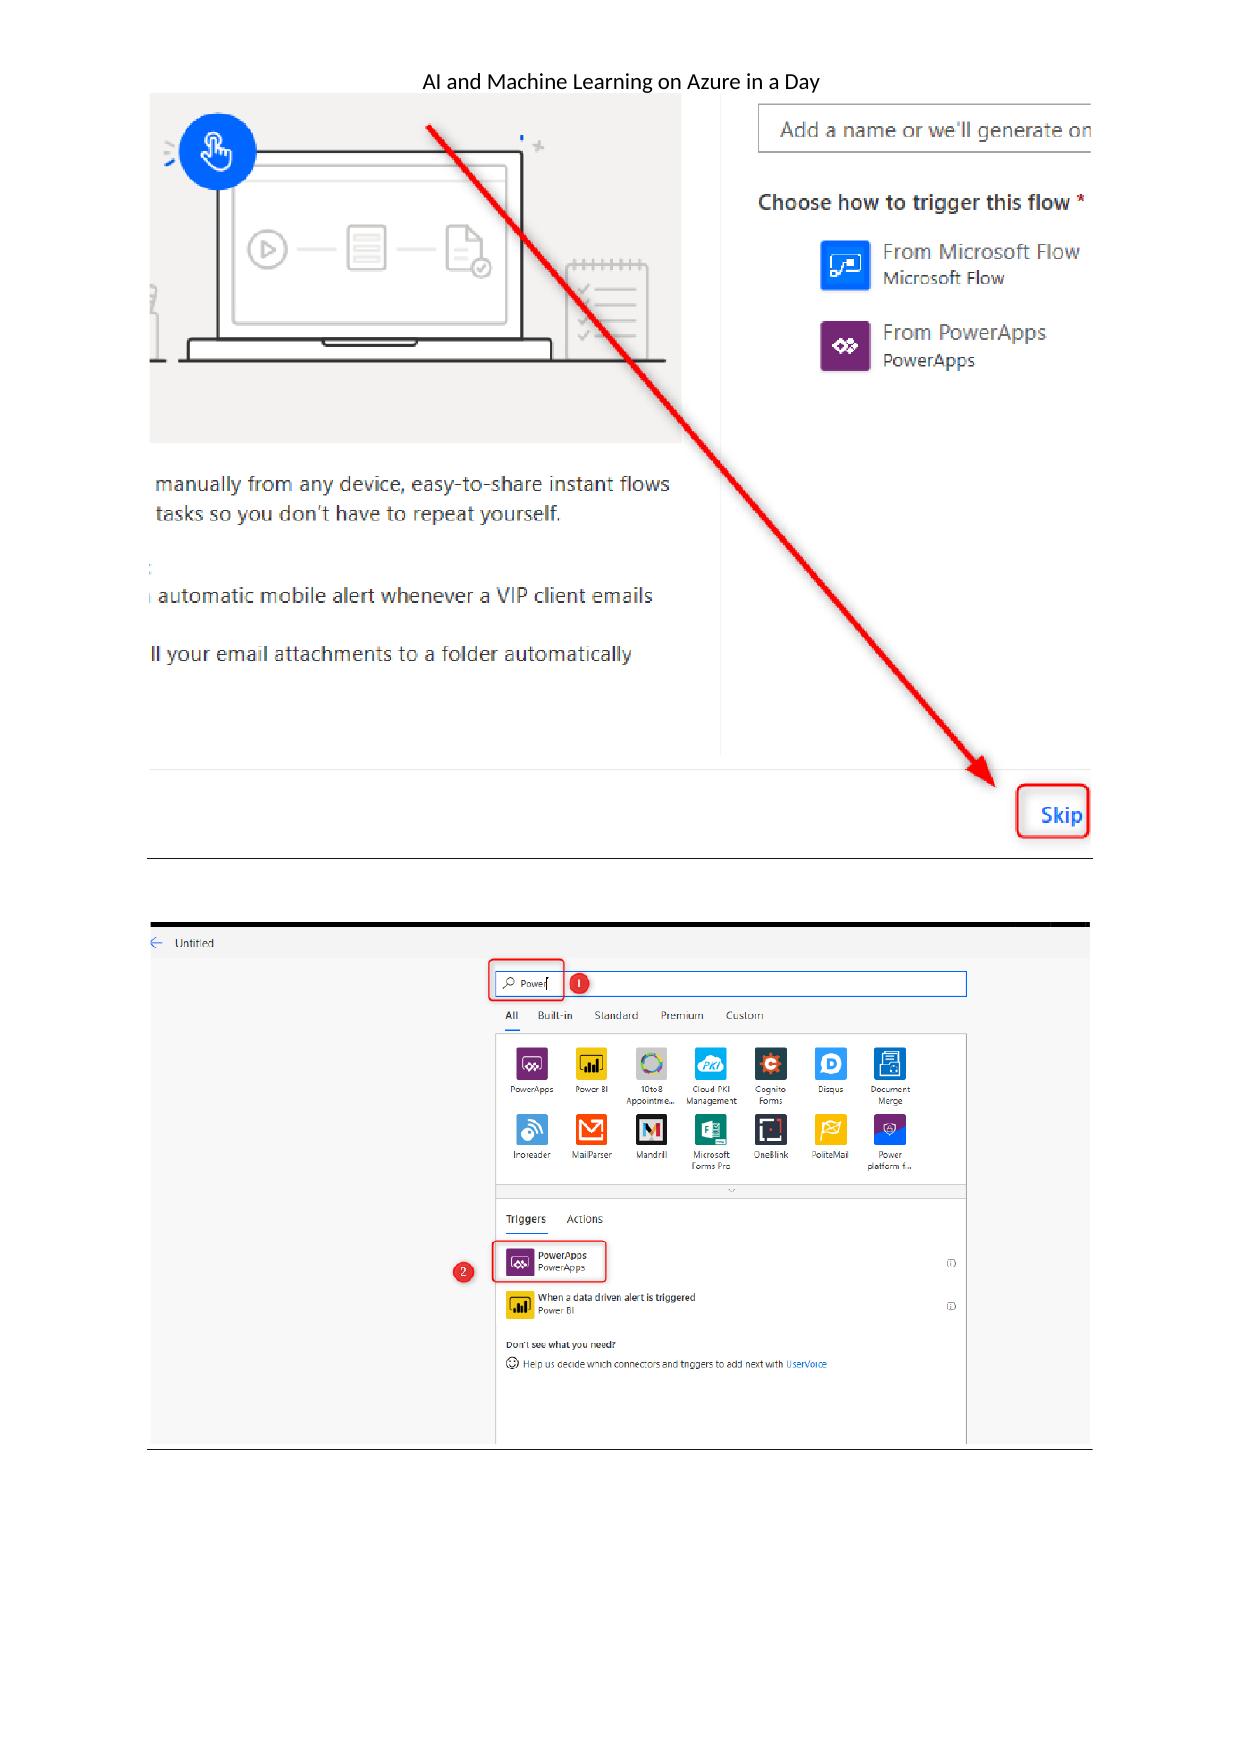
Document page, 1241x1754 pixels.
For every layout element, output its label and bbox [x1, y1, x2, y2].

picture [147, 93, 1093, 859]
picture [147, 922, 1093, 1450]
